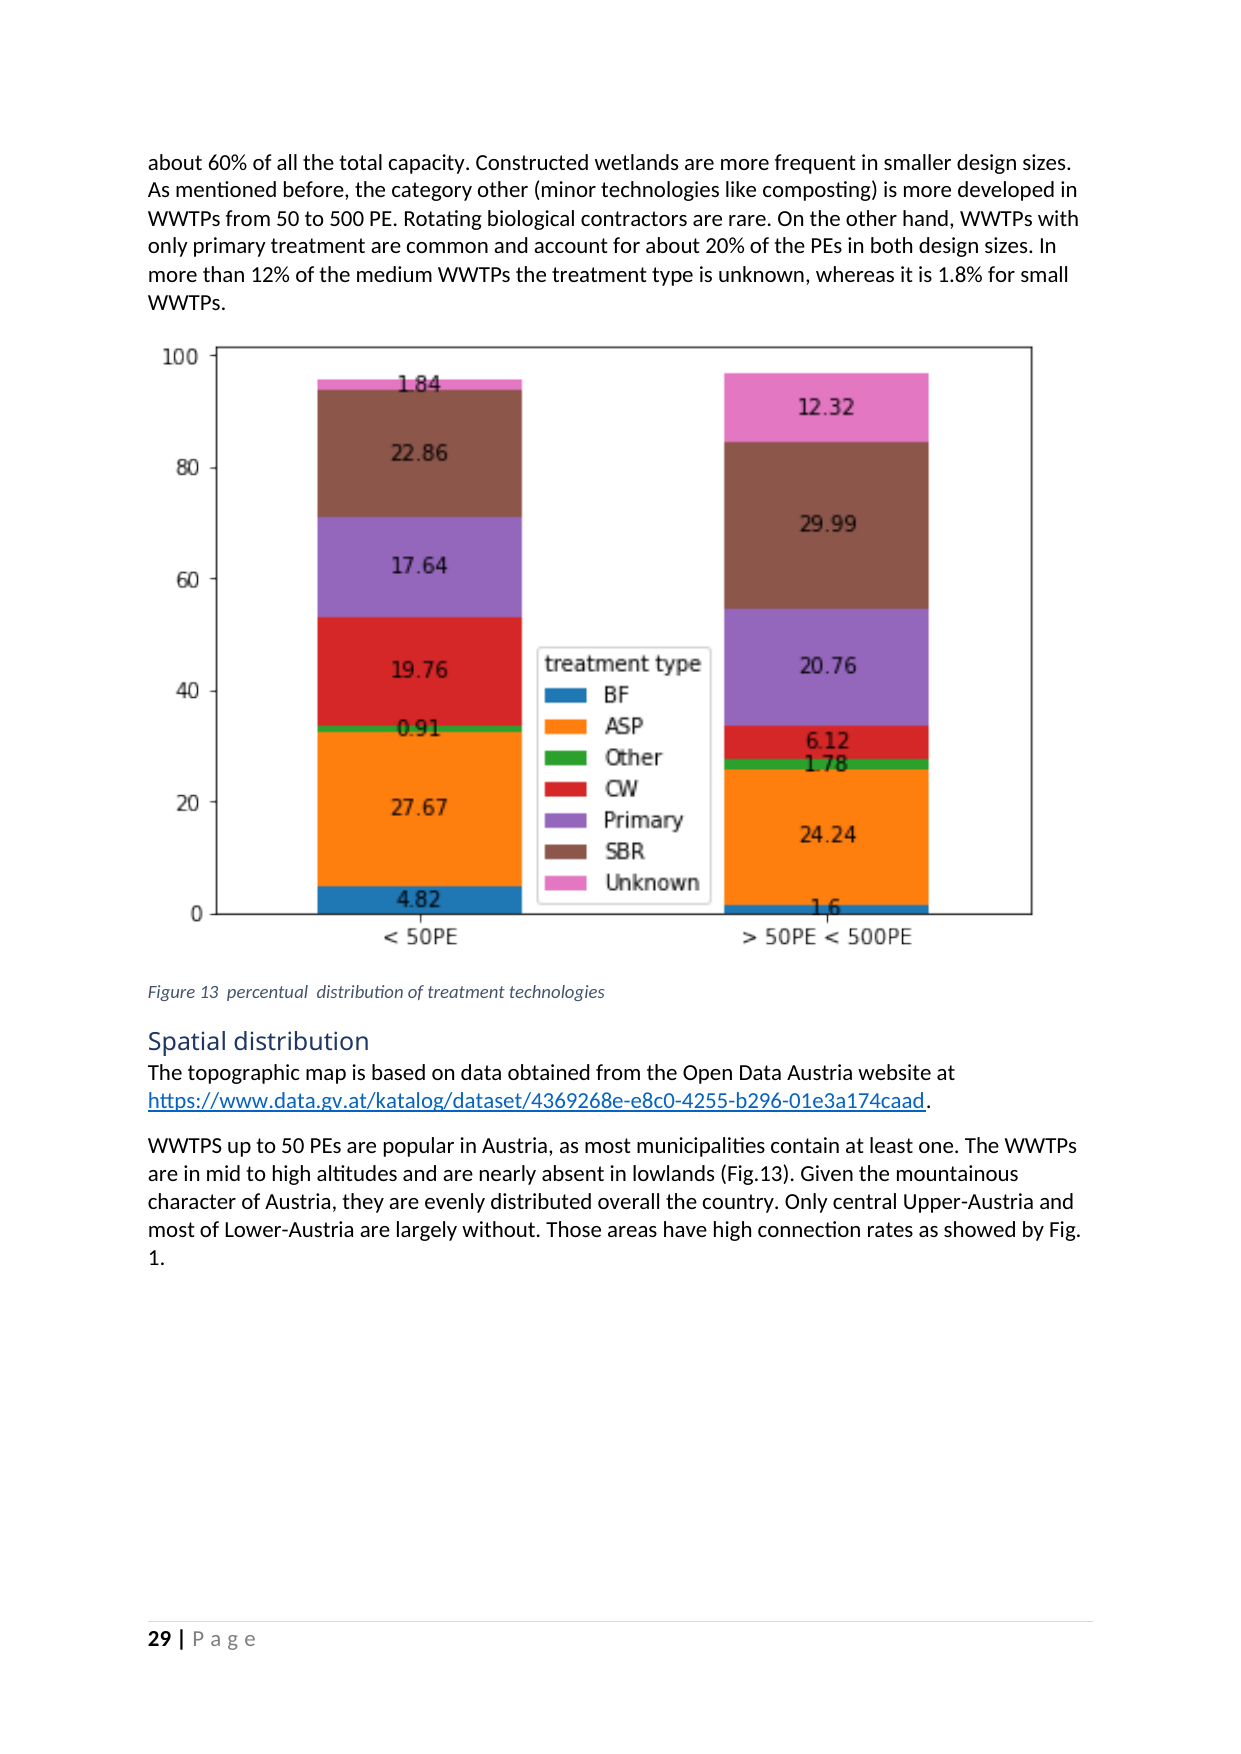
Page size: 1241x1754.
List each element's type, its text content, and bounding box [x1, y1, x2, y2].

text WWTPS up to 50 PEs are popular in Austria, as most municipalities contain at least one. The WWTPs are in mid to high altitudes and are nearly absent in lowlands (Fig.13). Given the mountainous character of Austria, they are evenly distributed overall the country. Only central Upper-Austria and most of Lower-Austria are largely without. Those areas have high connection rates as showed by Fig. 1. [148, 1131, 1093, 1271]
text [148, 148, 1093, 316]
text The topographic map is based on data obtained from the Open Data Austria website at https://www.data.gv.at/katalog/dataset/4369268e-e8c0-4255-b296-01e3a174caad. [148, 1058, 1093, 1114]
subtitle Spatial distribution [148, 1024, 1093, 1058]
text Figure 13 percentual distribution of treatment technologies [148, 980, 1093, 1003]
picture [147, 332, 1046, 964]
